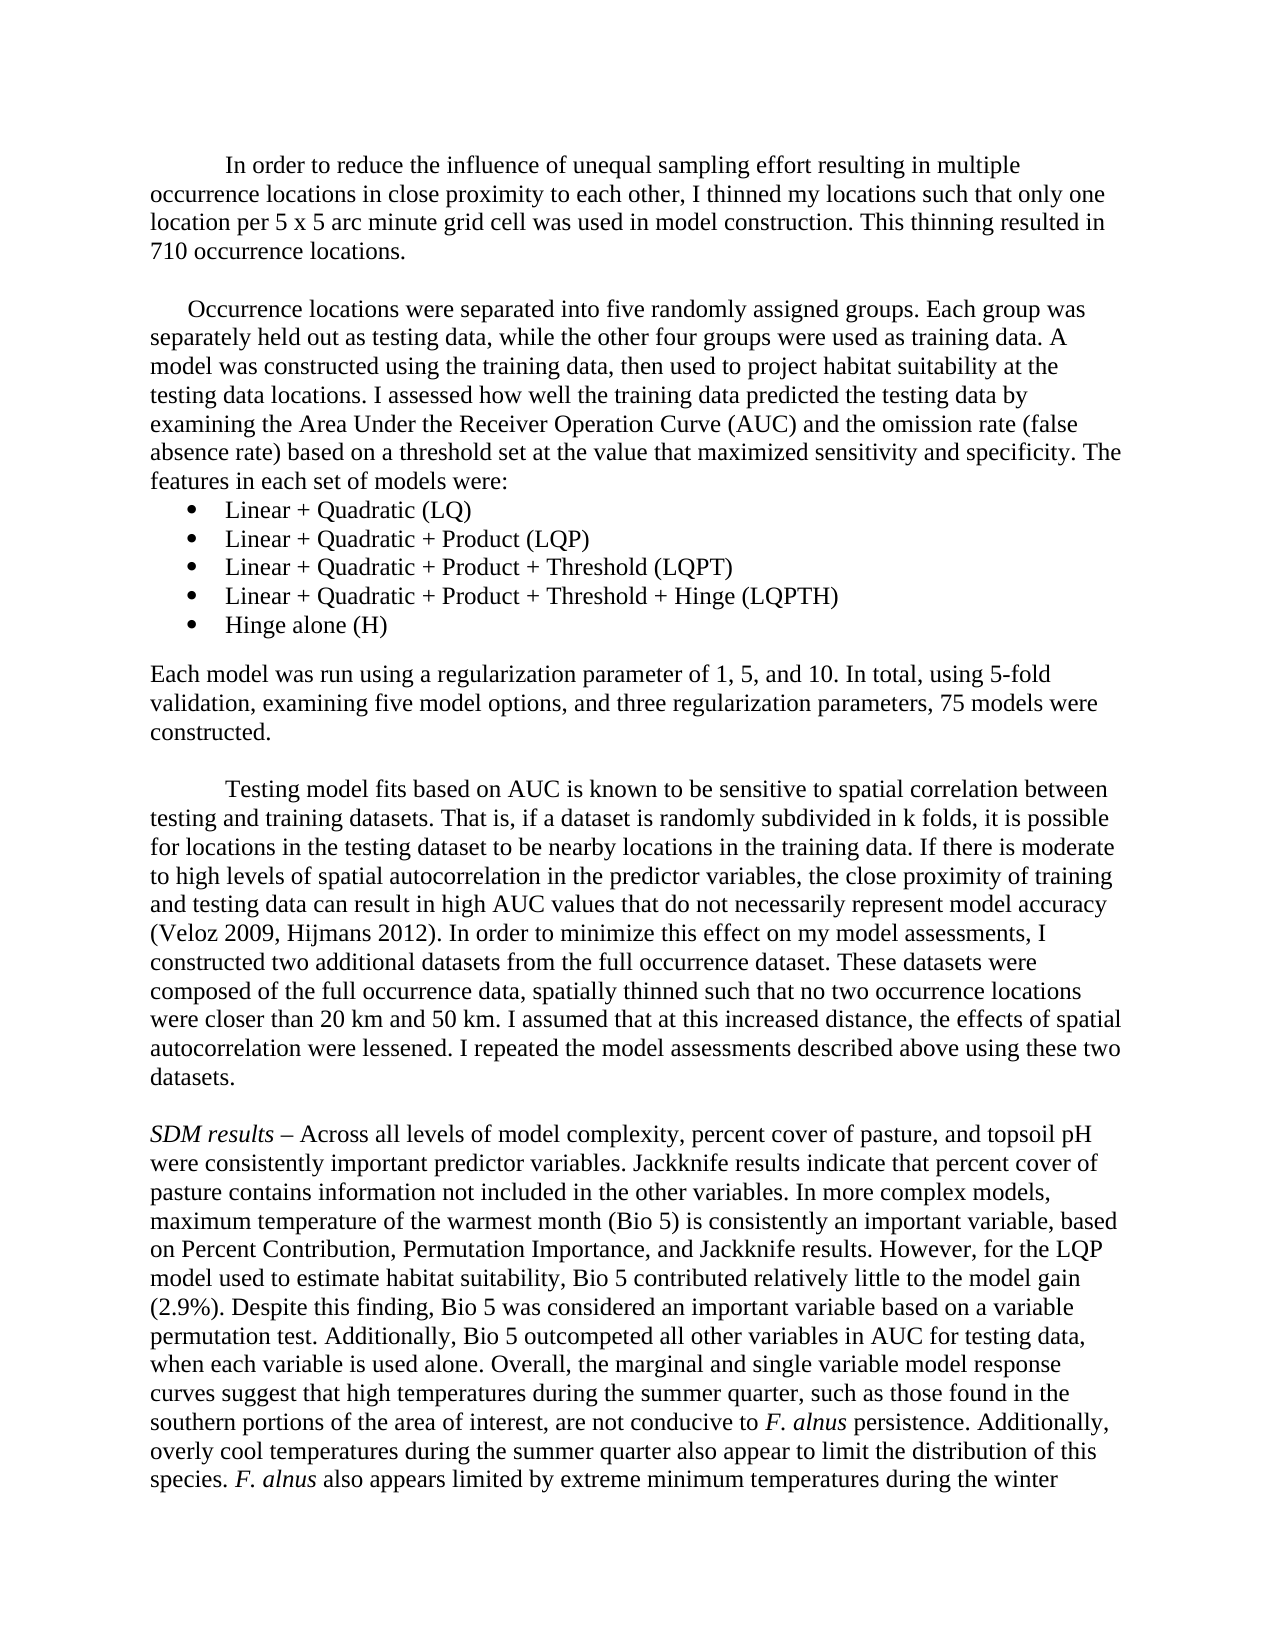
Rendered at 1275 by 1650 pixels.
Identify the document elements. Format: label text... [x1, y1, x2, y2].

list Linear + Quadratic + Product (LQP) [187, 524, 1125, 552]
list Linear + Quadratic + Product + Threshold + Hinge (LQPTH) [187, 581, 1125, 610]
list Linear + Quadratic + Product + Threshold (LQPT) [187, 552, 1125, 581]
text Each model was run using a regularization parameter of 1, 5, and 10. In total, using 5-fold validation, examining five model options, and three regularization parameters, 75 models were constructed. [150, 659, 1125, 746]
list Hinge alone (H) [187, 610, 1125, 639]
text Occurrence locations were separated into five randomly assigned groups. Each group was separately held out as testing data, while the other four groups were used as training data. A model was constructed using the training data, then used to project habitat suitability at the testing data locations. I assessed how well the training data predicted the testing data by examining the Area Under the Receiver Operation Curve (AUC) and the omission rate (false absence rate) based on a threshold set at the value that maximized sensitivity and specificity. The features in each set of models were: [150, 294, 1125, 495]
text In order to reduce the influence of unequal sampling effort resulting in multiple occurrence locations in close proximity to each other, I thinned my locations such that only one location per 5 x 5 arc minute grid cell was used in model construction. This thinning resulted in 710 occurrence locations. [150, 150, 1125, 265]
list Linear + Quadratic (LQ) [187, 495, 1125, 524]
text Testing model fits based on AUC is known to be sensitive to spatial correlation between testing and training datasets. That is, if a dataset is randomly subdivided in k folds, it is possible for locations in the testing dataset to be nearby locations in the training data. If there is moderate to high levels of spatial autocorrelation in the predictor variables, the close proximity of training and testing data can result in high AUC values that do not necessarily represent model accuracy (Veloz 2009, Hijmans 2012). In order to minimize this effect on my model assessments, I constructed two additional datasets from the full occurrence dataset. These datasets were composed of the full occurrence data, spatially thinned such that no two occurrence locations were closer than 20 km and 50 km. I assumed that at this increased distance, the effects of spatial autocorrelation were lessened. I repeated the model assessments described above using these two datasets. [150, 774, 1125, 1091]
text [150, 1119, 1125, 1493]
